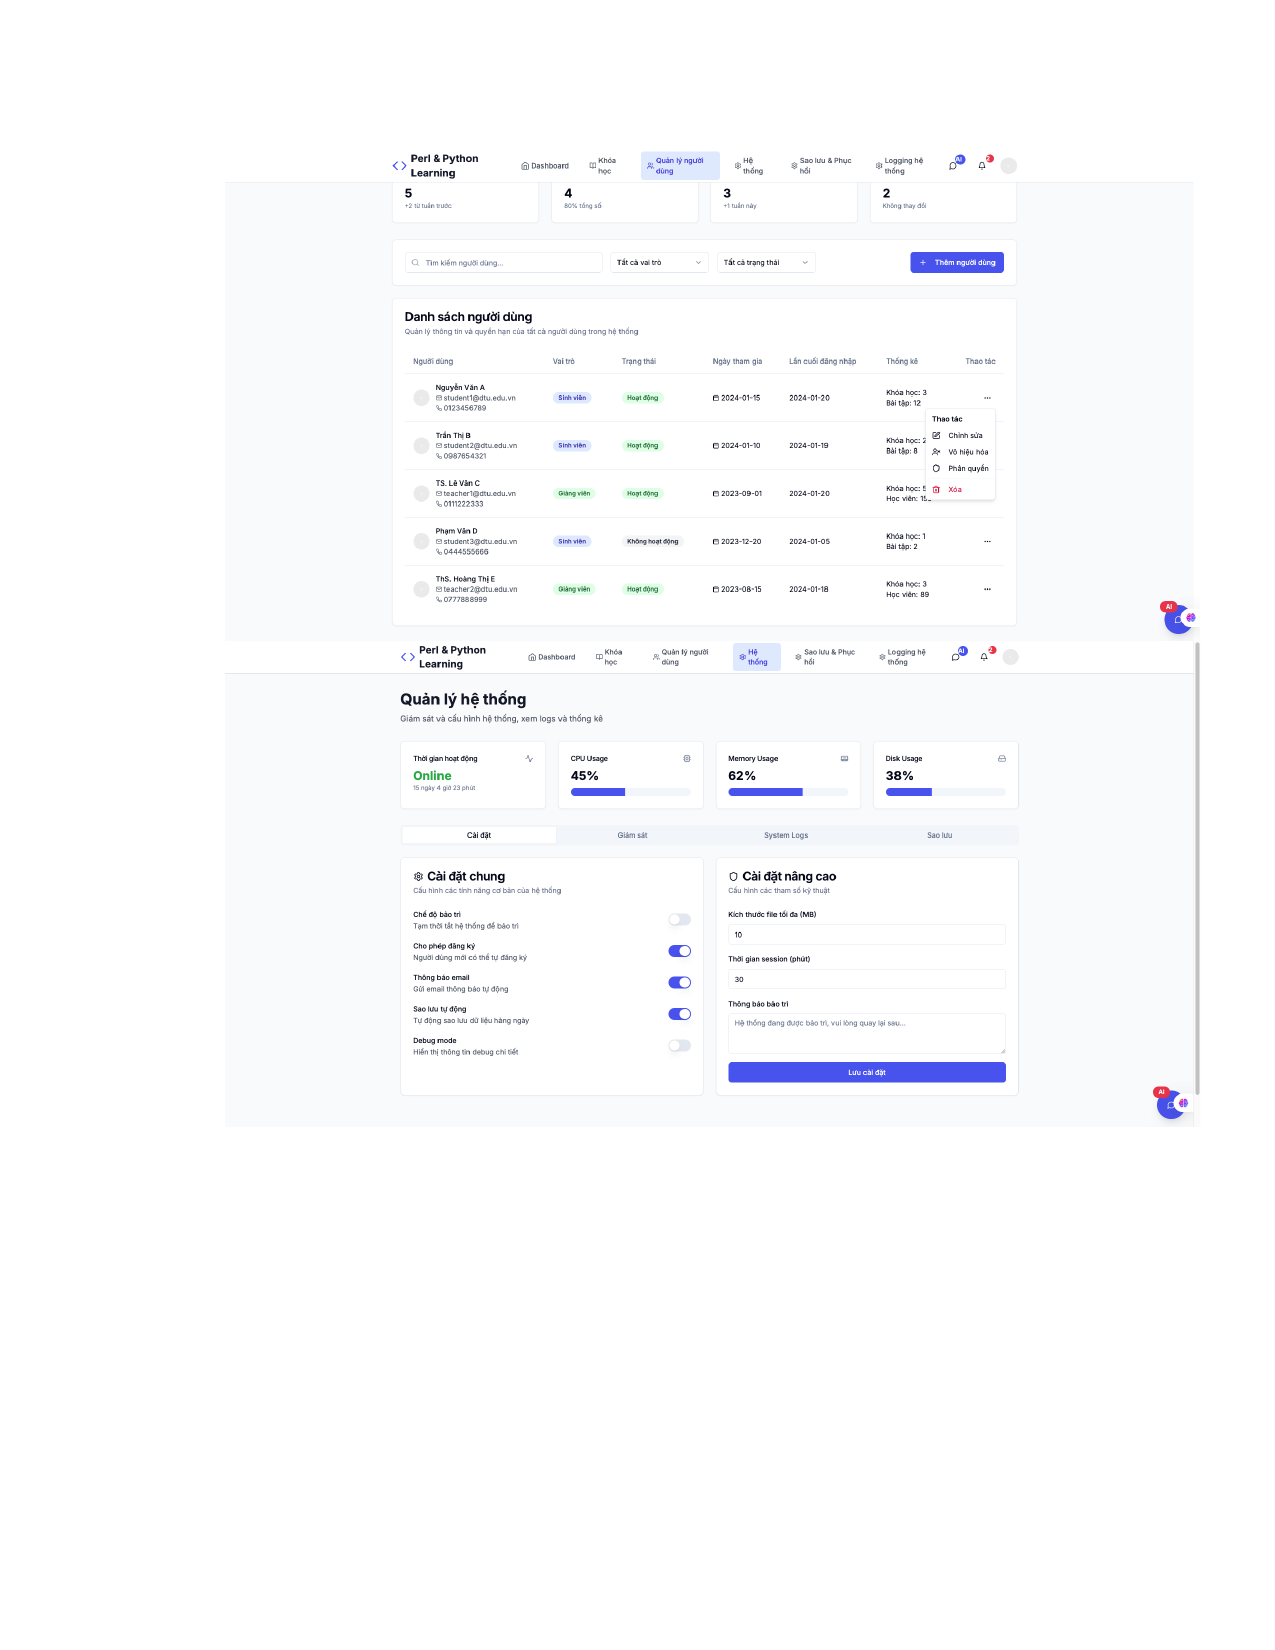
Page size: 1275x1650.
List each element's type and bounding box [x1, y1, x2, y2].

picture [225, 150, 1200, 1127]
